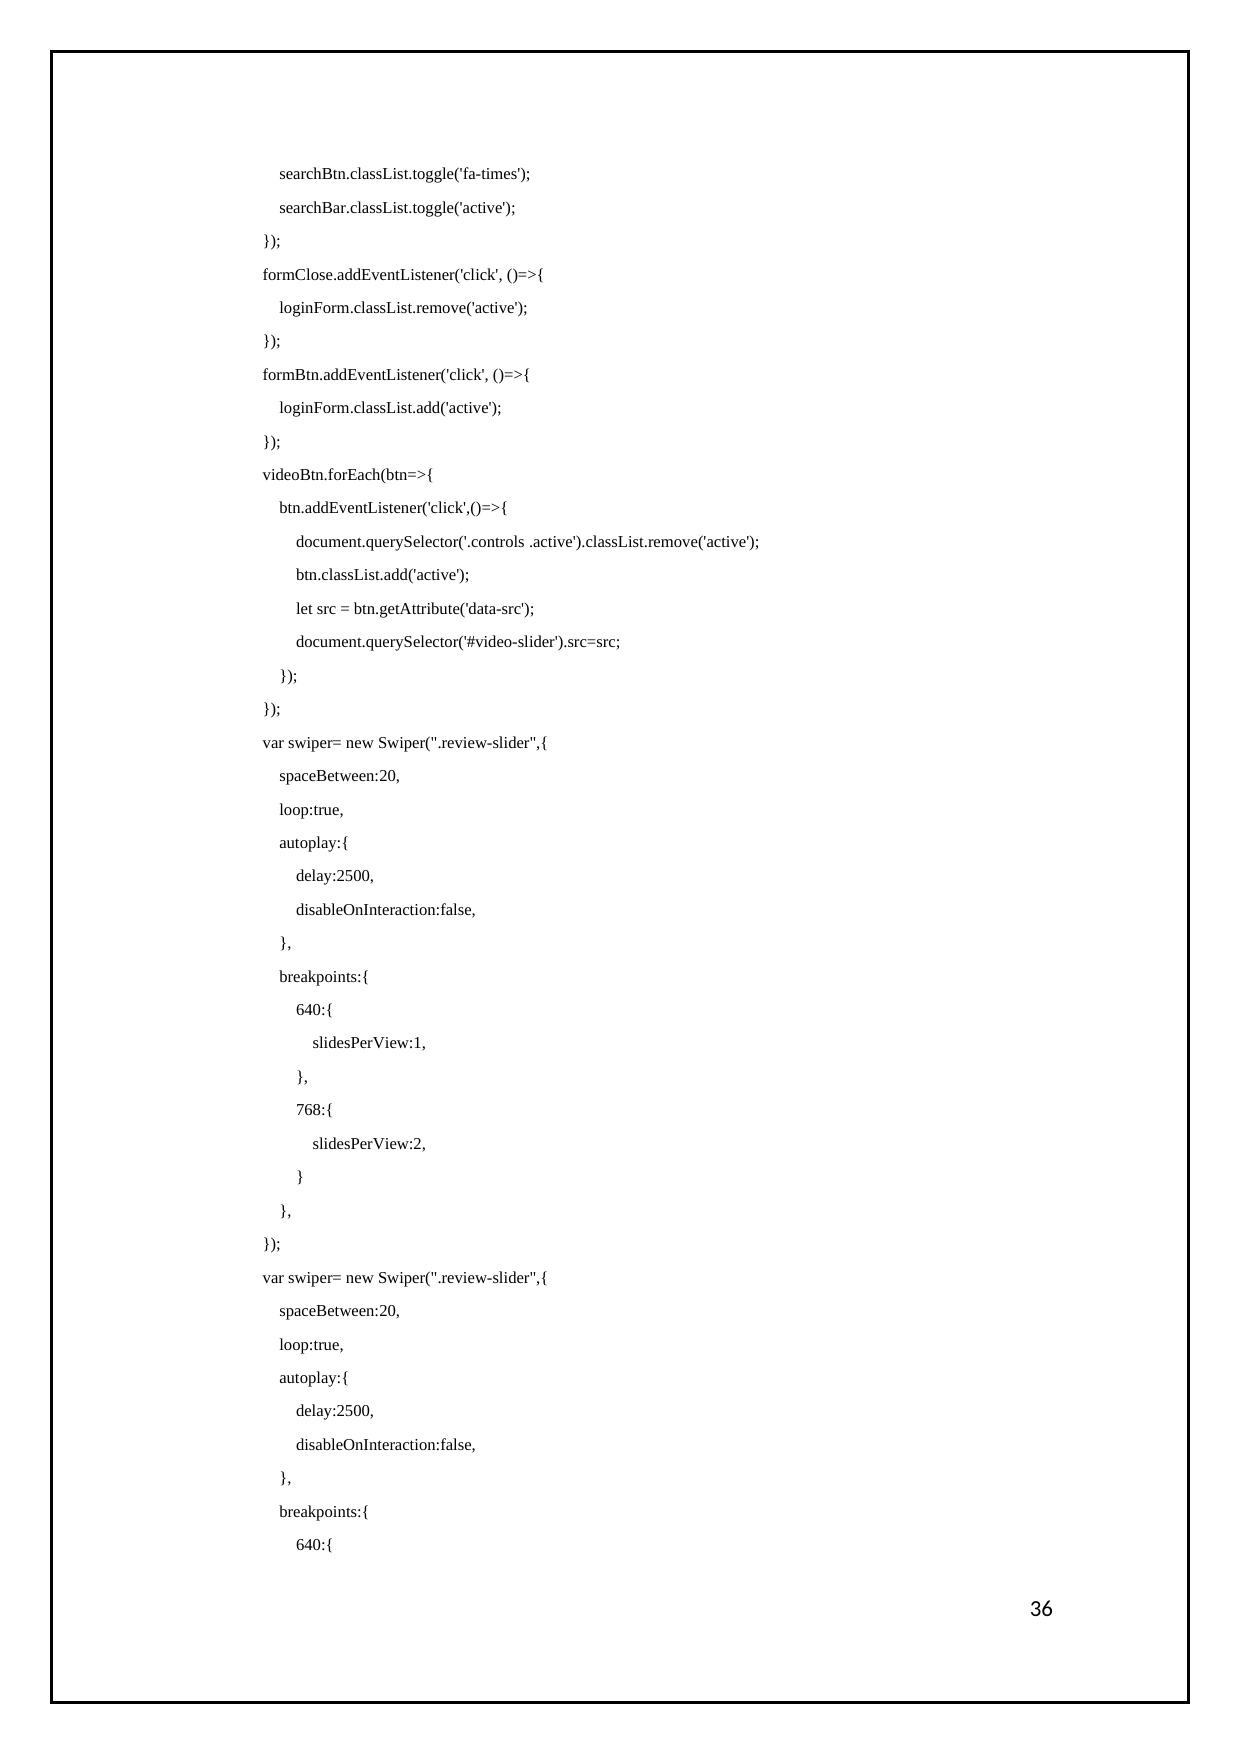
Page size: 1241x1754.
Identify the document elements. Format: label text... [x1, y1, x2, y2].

list loop:true, [262, 793, 1053, 825]
list delay:2500, [262, 859, 1053, 892]
list formClose.addEventListener('click', ()=>{ [262, 258, 1053, 290]
list document.querySelector('#video-slider').src=src; [262, 625, 1053, 658]
list slidesPerView:1, [262, 1027, 1053, 1059]
list delay:2500, [262, 1394, 1053, 1427]
list 640:{ [262, 993, 1053, 1026]
list autoplay:{ [262, 826, 1053, 858]
list btn.addEventListener('click',()=>{ [262, 492, 1053, 524]
list disableOnInteraction:false, [262, 893, 1053, 925]
list }); [262, 659, 1053, 691]
list }); [262, 224, 1053, 257]
list disableOnInteraction:false, [262, 1428, 1053, 1460]
list loop:true, [262, 1328, 1053, 1360]
list loginForm.classList.remove('active'); [262, 291, 1053, 323]
list videoBtn.forEach(btn=>{ [262, 458, 1053, 491]
list autoplay:{ [262, 1361, 1053, 1393]
list }, [262, 1461, 1053, 1494]
list formBtn.addEventListener('click', ()=>{ [262, 358, 1053, 390]
list }); [262, 692, 1053, 725]
list spaceBetween:20, [262, 759, 1053, 792]
list document.querySelector('.controls .active').classList.remove('active'); [262, 525, 1053, 558]
list 768:{ [262, 1093, 1053, 1126]
list slidesPerView:2, [262, 1127, 1053, 1159]
list }, [262, 926, 1053, 959]
list breakpoints:{ [262, 1495, 1053, 1527]
list var swiper= new Swiper(".review-slider",{ [262, 1261, 1053, 1293]
list } [262, 1160, 1053, 1193]
list loginForm.classList.add('active'); [262, 391, 1053, 424]
list }, [262, 1060, 1053, 1093]
list breakpoints:{ [262, 960, 1053, 992]
list let src = btn.getAttribute('data-src'); [262, 592, 1053, 624]
list }); [262, 324, 1053, 357]
list var swiper= new Swiper(".review-slider",{ [262, 726, 1053, 758]
list searchBar.classList.toggle('active'); [262, 191, 1053, 223]
list }, [262, 1194, 1053, 1226]
list spaceBetween:20, [262, 1294, 1053, 1327]
list }); [262, 1227, 1053, 1260]
list btn.classList.add('active'); [262, 558, 1053, 591]
list searchBtn.classList.toggle('fa-times'); [262, 157, 1053, 190]
list }); [262, 425, 1053, 457]
list 640:{ [262, 1528, 1053, 1561]
